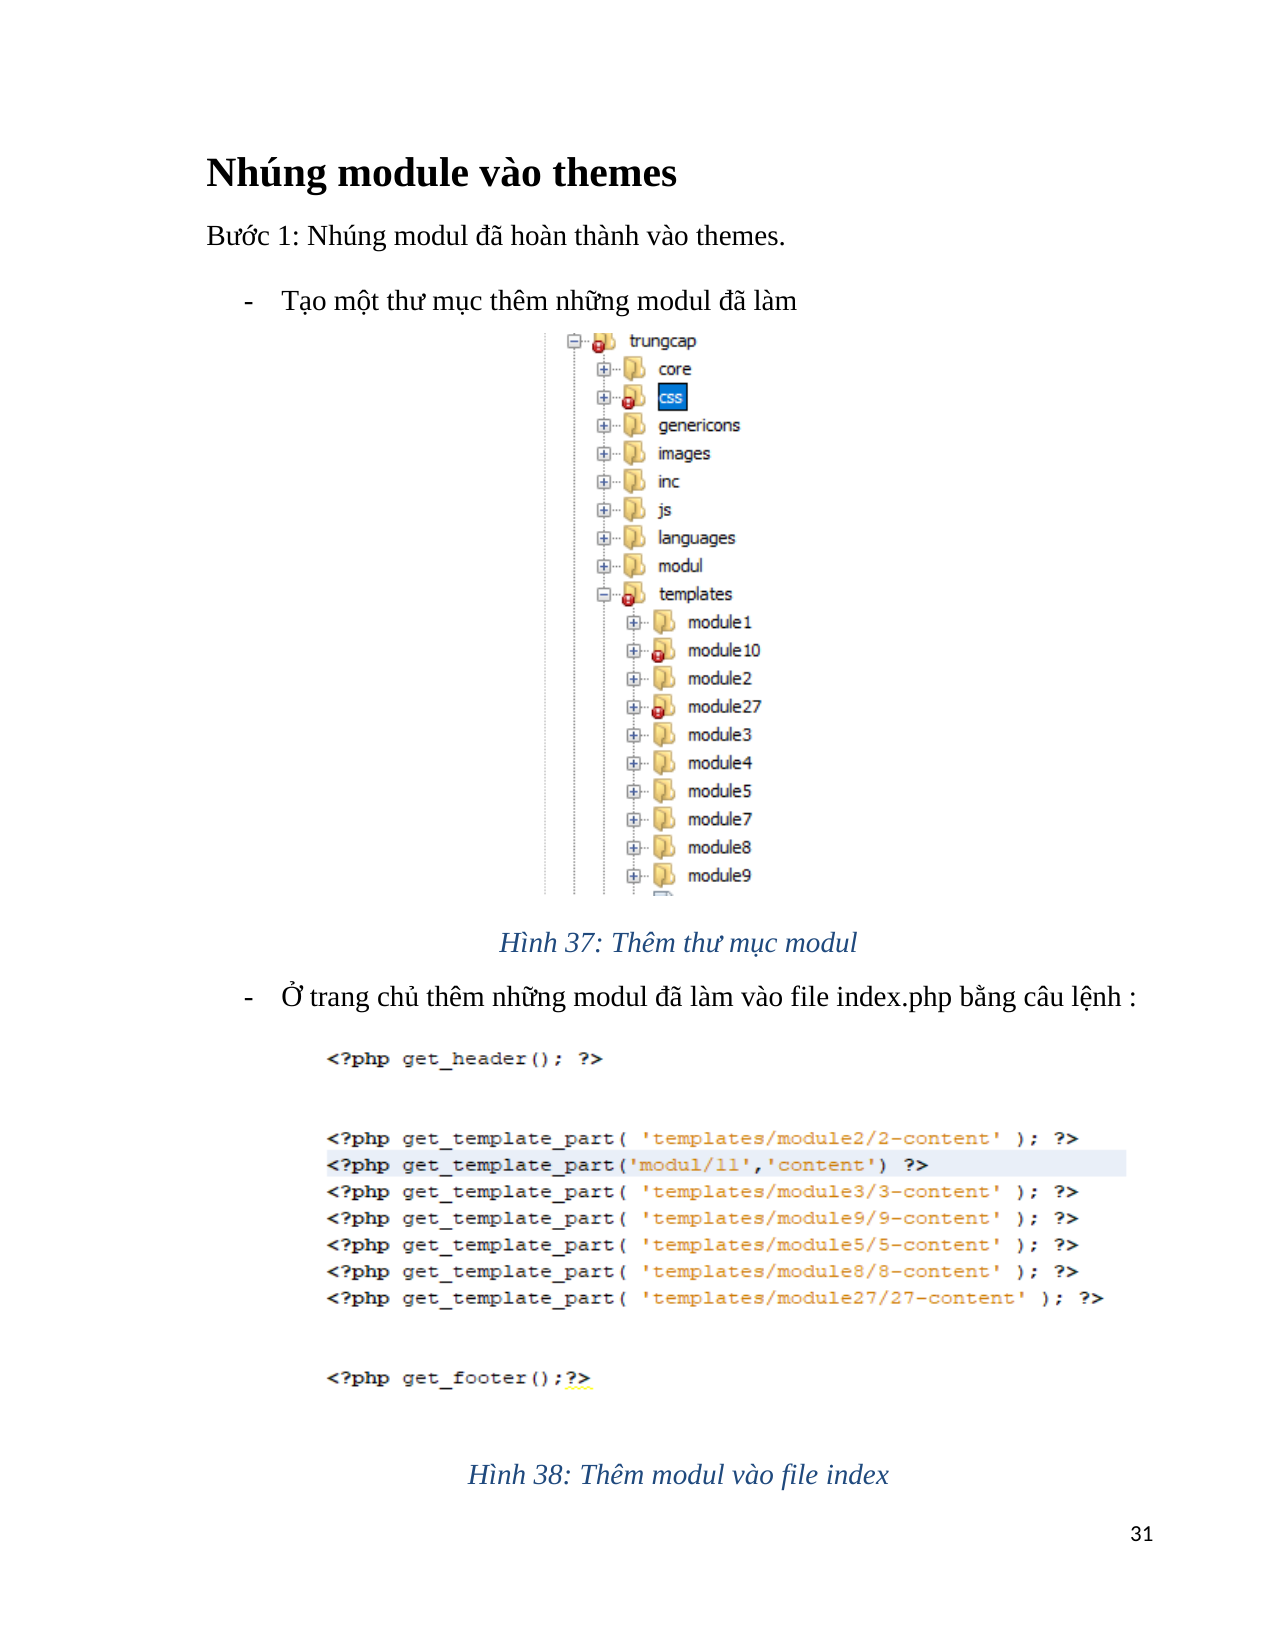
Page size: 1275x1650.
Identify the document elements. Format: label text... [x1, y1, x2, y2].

list Ở trang chủ thêm những modul đã làm vào file index.php bằng câu lệnh : [244, 979, 1153, 1013]
list Tạo một thư mục thêm những modul đã làm [244, 283, 1153, 317]
subtitle Nhúng module vào themes [206, 148, 1153, 196]
text Hình 38: Thêm modul vào file index [206, 1457, 1153, 1490]
text Hình 37: Thêm thư mục modul [206, 925, 1153, 958]
picture [544, 333, 890, 896]
picture [307, 1029, 1127, 1428]
text Bước 1: Nhúng modul đã hoàn thành vào themes. [206, 218, 1153, 251]
